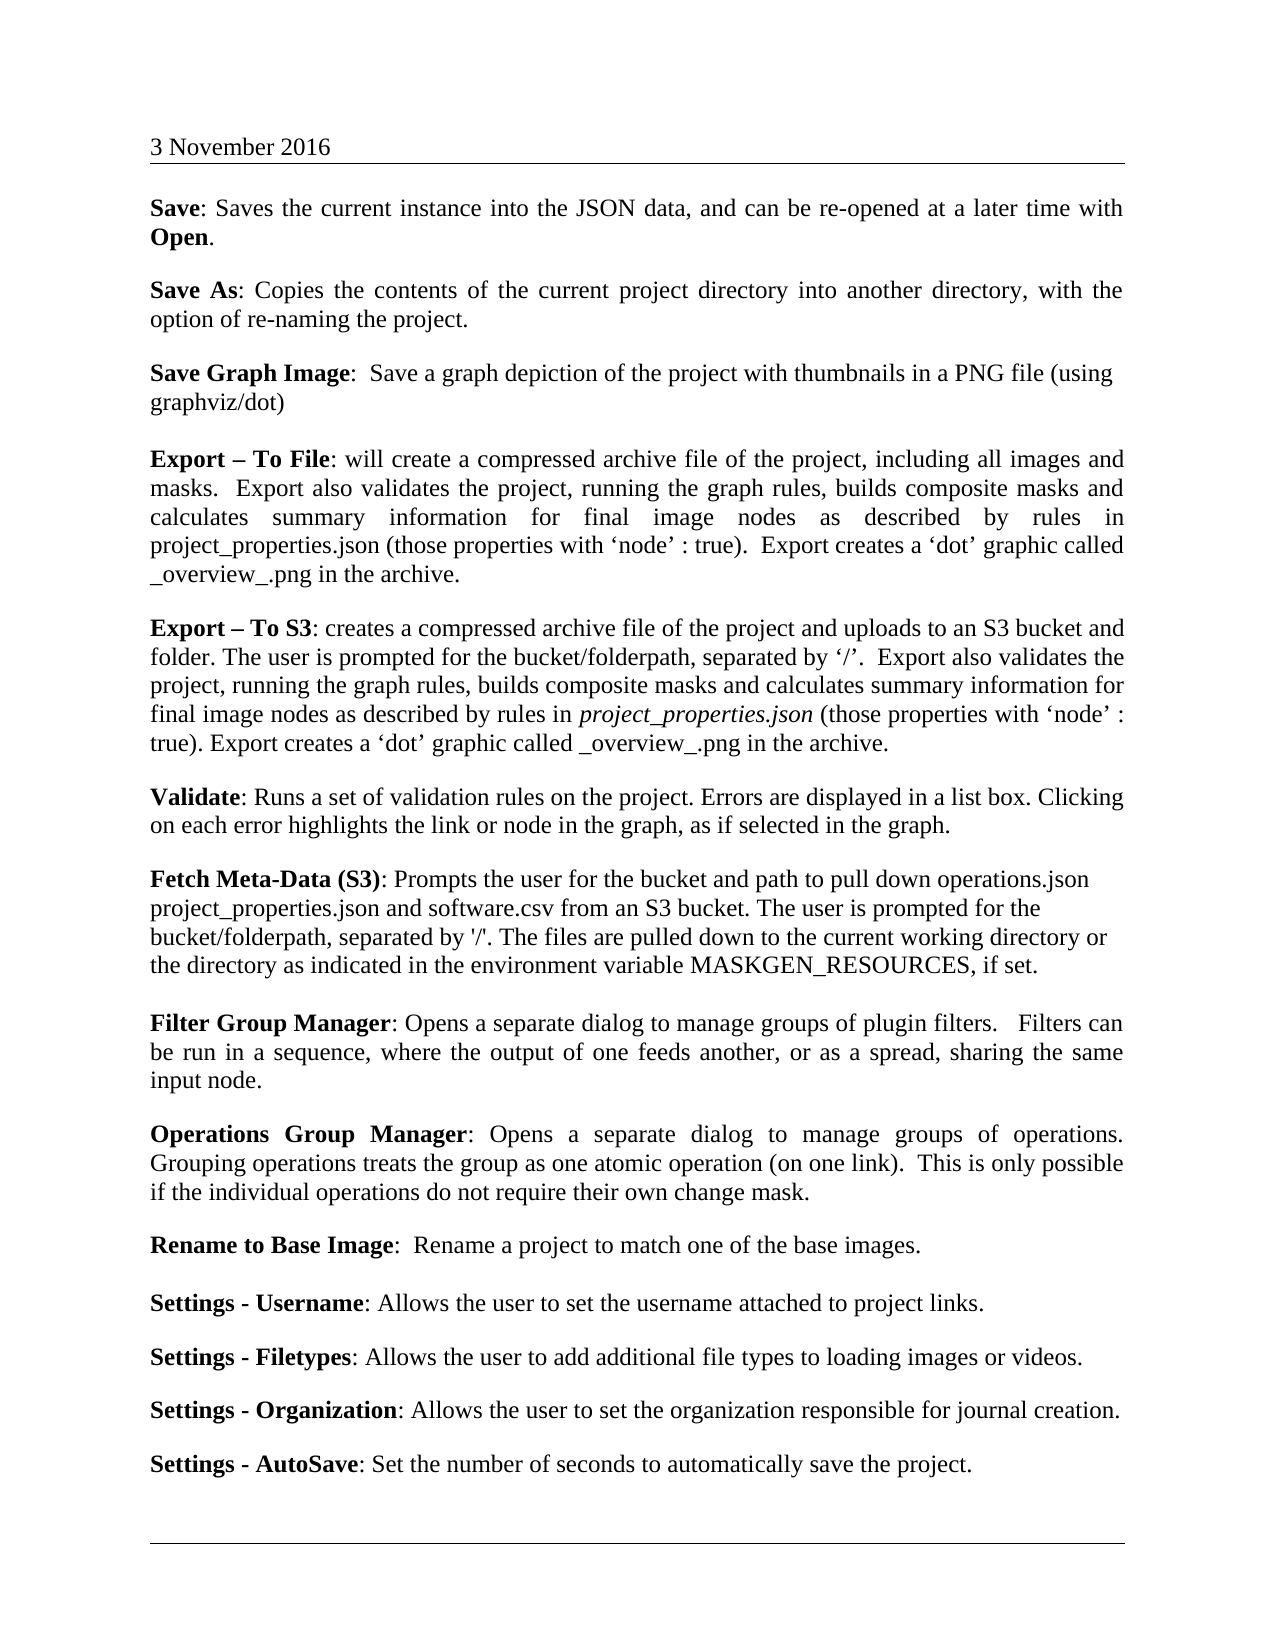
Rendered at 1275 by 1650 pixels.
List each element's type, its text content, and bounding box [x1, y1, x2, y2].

text Settings - Username: Allows the user to set the username attached to project links. [150, 1288, 1125, 1317]
text Save Graph Image: Save a graph depiction of the project with thumbnails in a PNG file (using graphviz/dot) [150, 358, 1125, 416]
text Settings - Organization: Allows the user to set the organization responsible for journal creation. [150, 1396, 1125, 1424]
text Filter Group Manager: Opens a separate dialog to manage groups of plugin filters. Filters can be run in a sequence, where the output of one feeds another, or as a spread, sharing the same input node. [150, 1008, 1125, 1094]
text Fetch Meta-Data (S3): Prompts the user for the bucket and path to pull down operations.json project_properties.json and software.csv from an S3 bucket. The user is prompted for the bucket/folderpath, separated by '/'. The files are pulled down to the current working directory or the directory as indicated in the environment variable MASKGEN_RESOURCES, if set. [150, 864, 1125, 979]
text Save As: Copies the contents of the current project directory into another directory, with the option of re-naming the project. [150, 276, 1125, 333]
text Settings - AutoSave: Set the number of seconds to automatically save the project. [150, 1449, 1125, 1478]
text Export – To S3: creates a compressed archive file of the project and uploads to an S3 bucket and folder. The user is prompted for the bucket/folderpath, separated by ‘/’. Export also validates the project, running the graph rules, builds composite masks and calculates summary information for final image nodes as described by rules in project_properties.json (those properties with ‘node’ : true). Export creates a ‘dot’ graphic called _overview_.png in the archive. [150, 613, 1125, 757]
text Operations Group Manager: Opens a separate dialog to manage groups of operations. Grouping operations treats the group as one atomic operation (on one link). This is only possible if the individual operations do not require their own change mask. [150, 1119, 1125, 1206]
text Export – To File: will create a compressed archive file of the project, including all images and masks. Export also validates the project, running the graph rules, builds composite masks and calculates summary information for final image nodes as described by rules in project_properties.json (those properties with ‘node’ : true). Export creates a ‘dot’ graphic called _overview_.png in the archive. [150, 444, 1125, 588]
text Rename to Base Image: Rename a project to match one of the base images. [150, 1231, 1125, 1259]
text Save: Saves the current instance into the JSON data, and can be re-opened at a later time with Open. [150, 193, 1125, 251]
text Settings - Filetypes: Allows the user to add additional file types to loading images or videos. [150, 1342, 1125, 1371]
text Validate: Runs a set of validation rules on the project. Errors are displayed in a list box. Clicking on each error highlights the link or node in the graph, as if selected in the graph. [150, 782, 1125, 839]
